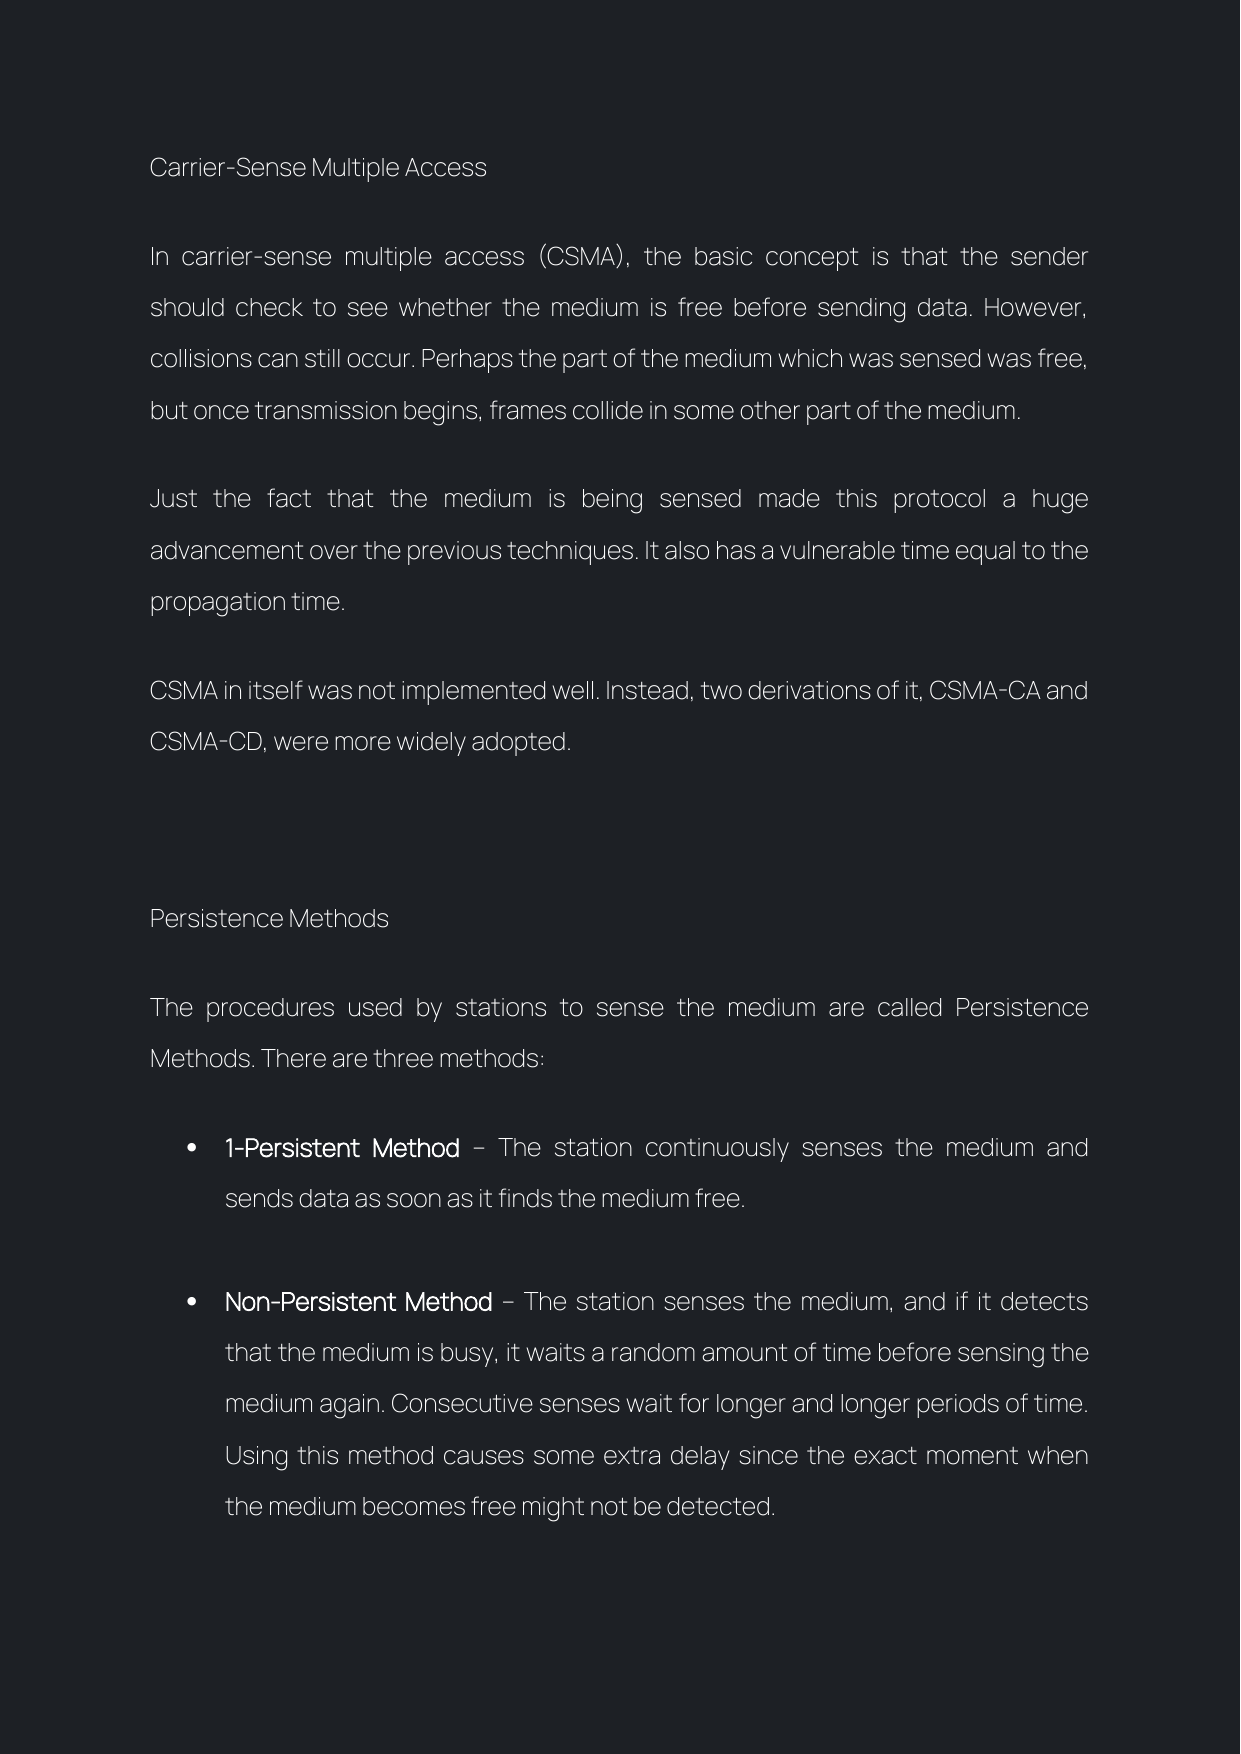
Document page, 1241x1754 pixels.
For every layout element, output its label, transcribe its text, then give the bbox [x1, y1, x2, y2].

subtitle Carrier-Sense Multiple Access [150, 150, 1090, 184]
list 1-Persistent Method – The station continuously senses the medium and sends data as soon as it finds the medium free. [187, 1130, 1090, 1215]
subtitle Persistence Methods [150, 901, 1090, 935]
text Just the fact that the medium is being sensed made this protocol a huge advancement over the previous techniques. It also has a vulnerable time equal to the propagation time. [150, 481, 1090, 618]
text The procedures used by stations to sense the medium are called Persistence Methods. There are three methods: [150, 990, 1090, 1075]
text CSMA in itself was not implemented well. Instead, two derivations of it, CSMA-CA and CSMA-CD, were more widely adopted. [150, 672, 1090, 758]
text In carrier-sense multiple access (CSMA), the basic concept is that the sender should check to see whether the medium is free before sending data. However, collisions can still occur. Perhaps the part of the medium which was sensed was free, but once transmission begins, frames collide in some other part of the medium. [150, 239, 1090, 427]
list Non-Persistent Method – The station senses the medium, and if it detects that the medium is busy, it waits a random amount of time before sensing the medium again. Consecutive senses wait for longer and longer periods of time. Using this method causes some extra delay since the exact moment when the medium becomes free might not be detected. [187, 1284, 1090, 1523]
